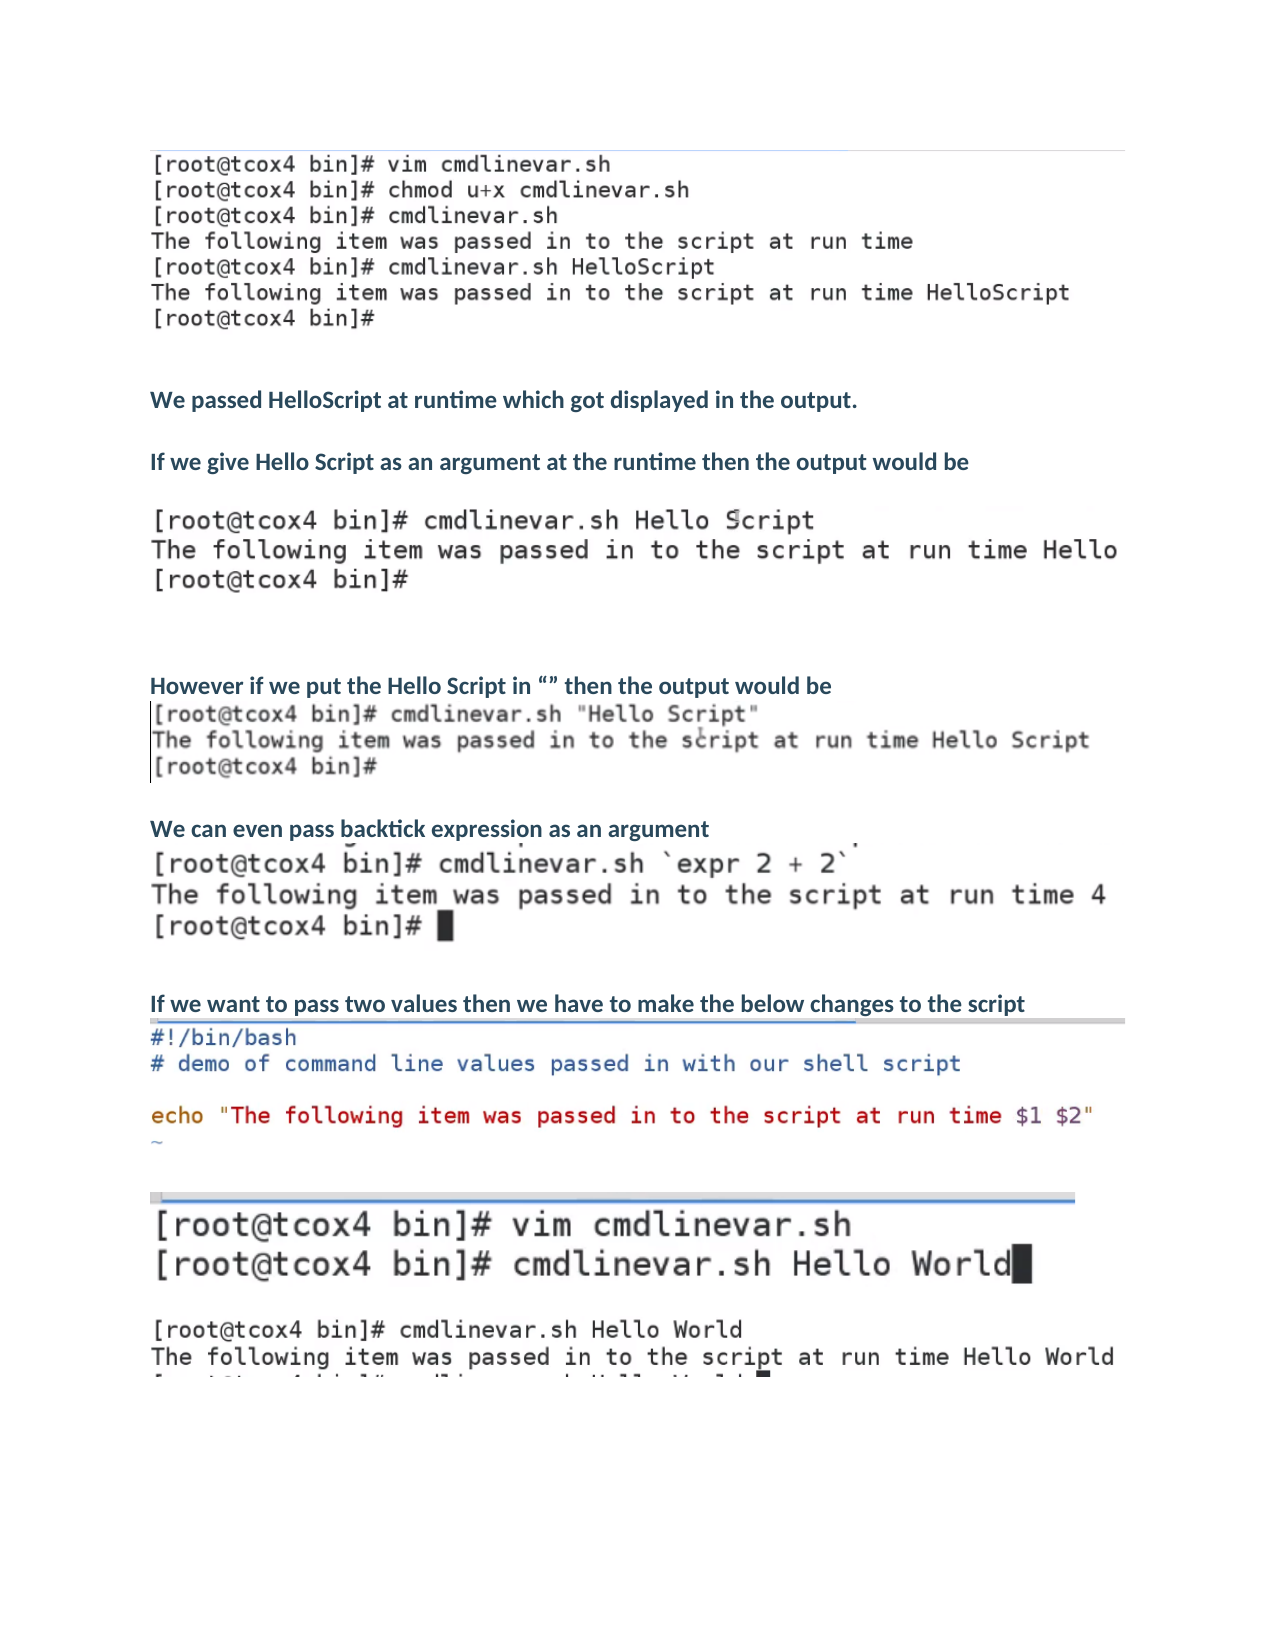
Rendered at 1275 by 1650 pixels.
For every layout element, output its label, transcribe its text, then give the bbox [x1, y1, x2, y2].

picture [150, 506, 1125, 640]
text However if we put the Hello Script in “” then the output would be [150, 670, 1125, 701]
picture [150, 843, 1125, 958]
picture [150, 1192, 1075, 1287]
picture [150, 701, 1125, 783]
picture [150, 1316, 1125, 1377]
text We can even pass backtick expression as an argument [150, 813, 1125, 843]
picture [150, 1018, 1125, 1162]
text If we give Hello Script as an argument at the runtime then the output would be [150, 446, 1125, 476]
text If we want to pass two values then we have to make the below changes to the script [150, 988, 1125, 1018]
text We passed HelloScript at runtime which got displayed in the output. [150, 384, 1125, 415]
picture [150, 150, 1125, 354]
